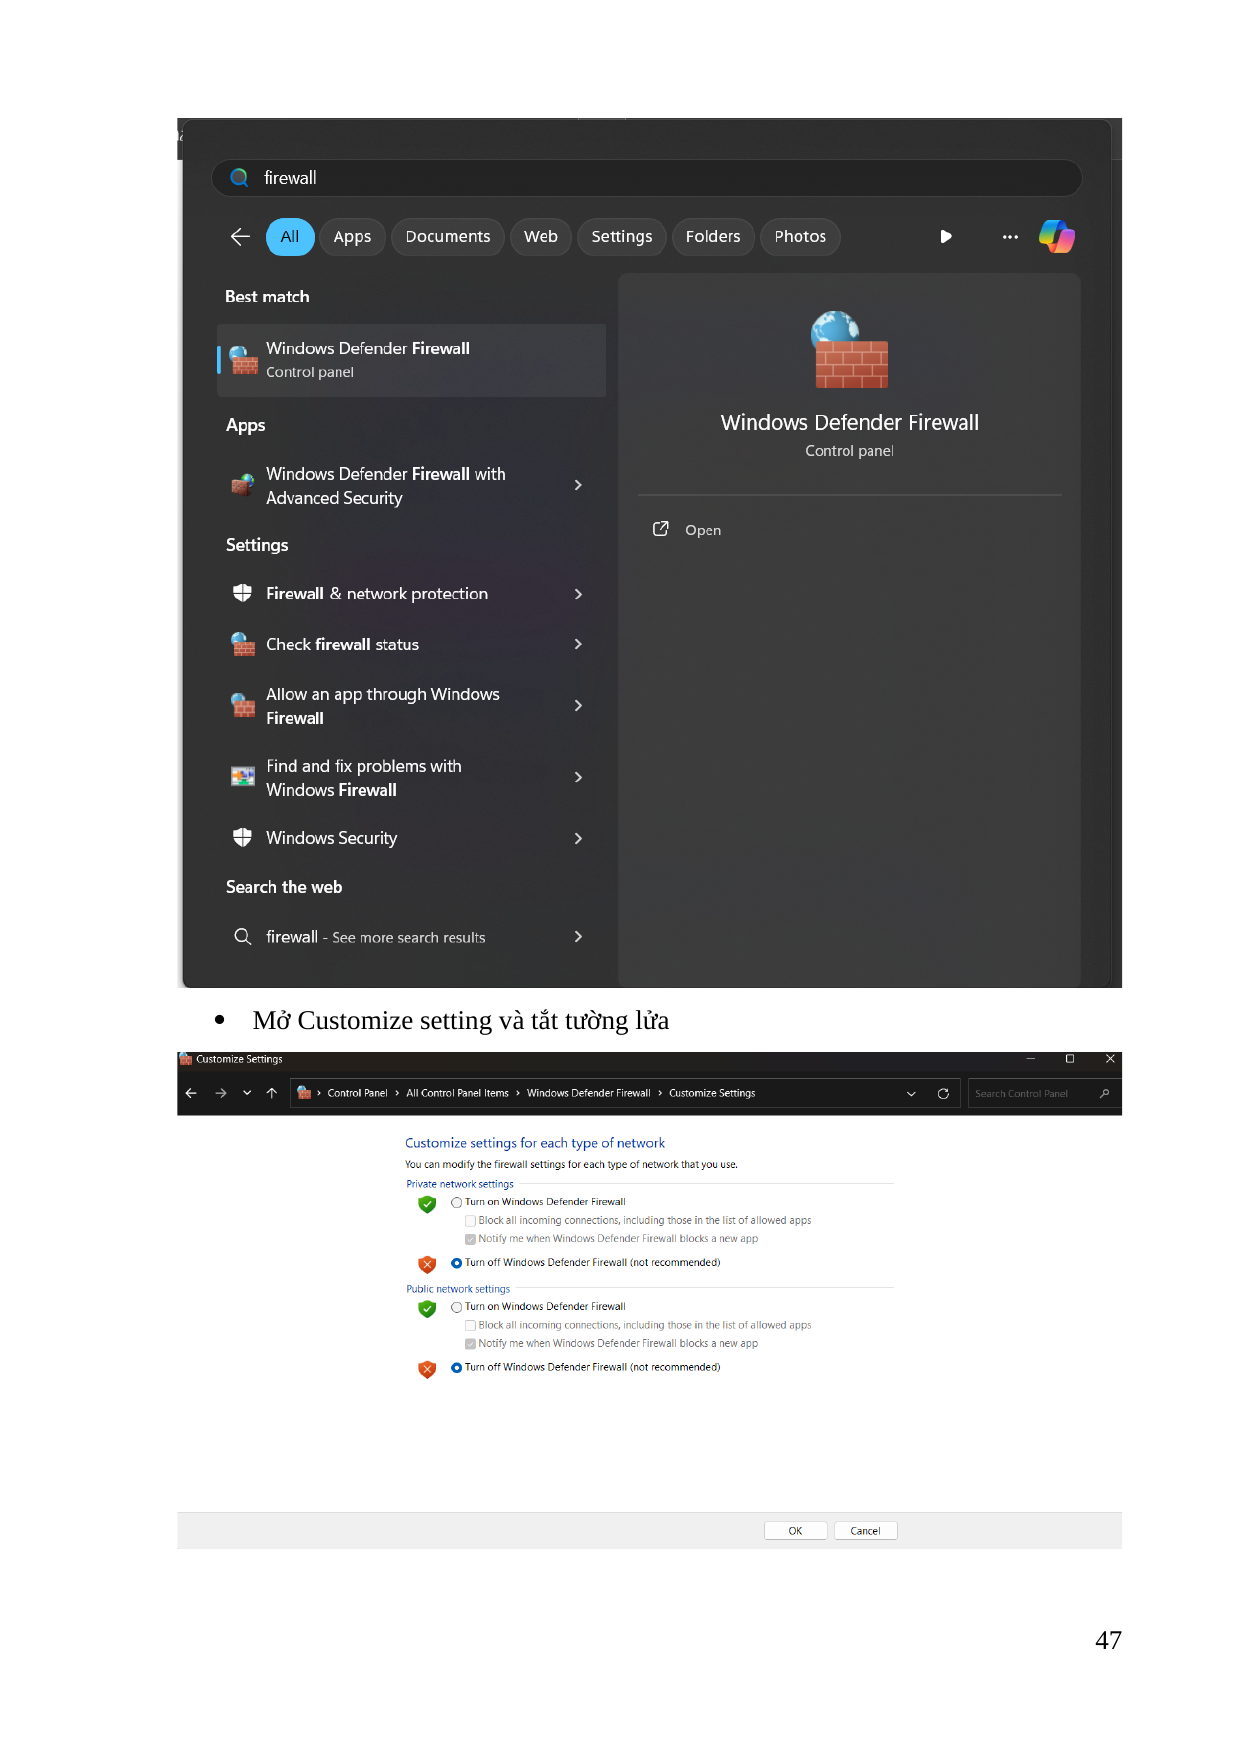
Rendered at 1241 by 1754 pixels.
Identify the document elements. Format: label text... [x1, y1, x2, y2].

picture [177, 1052, 1123, 1549]
list Mở Customize setting và tắt tường lửa [215, 1004, 1122, 1036]
picture [177, 118, 1123, 988]
